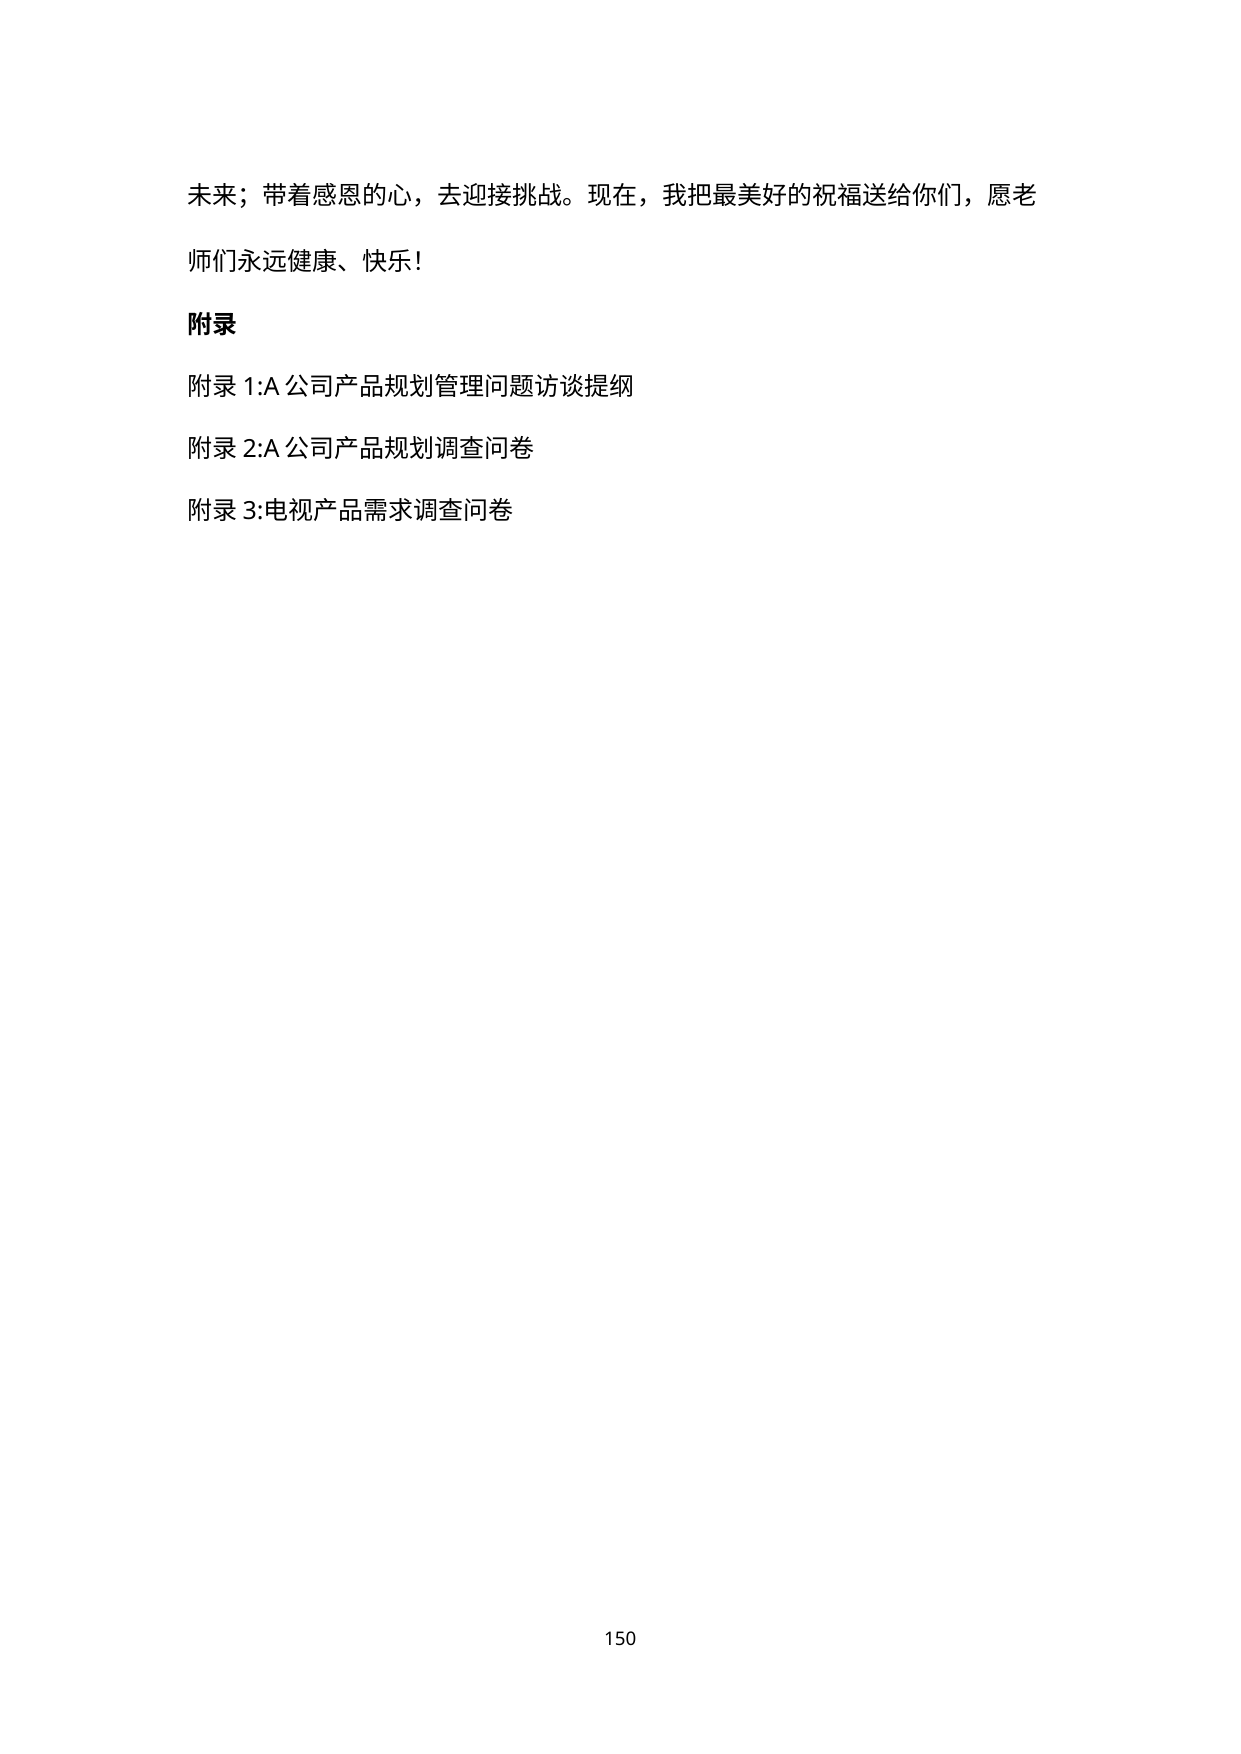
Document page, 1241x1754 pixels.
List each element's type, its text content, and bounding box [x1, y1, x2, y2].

text 附录3:电视产品需求调查问卷 [187, 487, 1053, 531]
text 附录 [187, 300, 1053, 344]
text 附录1:A公司产品规划管理问题访谈提纲 [187, 362, 1053, 406]
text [187, 172, 1053, 282]
text 附录2:A公司产品规划调查问卷 [187, 424, 1053, 469]
